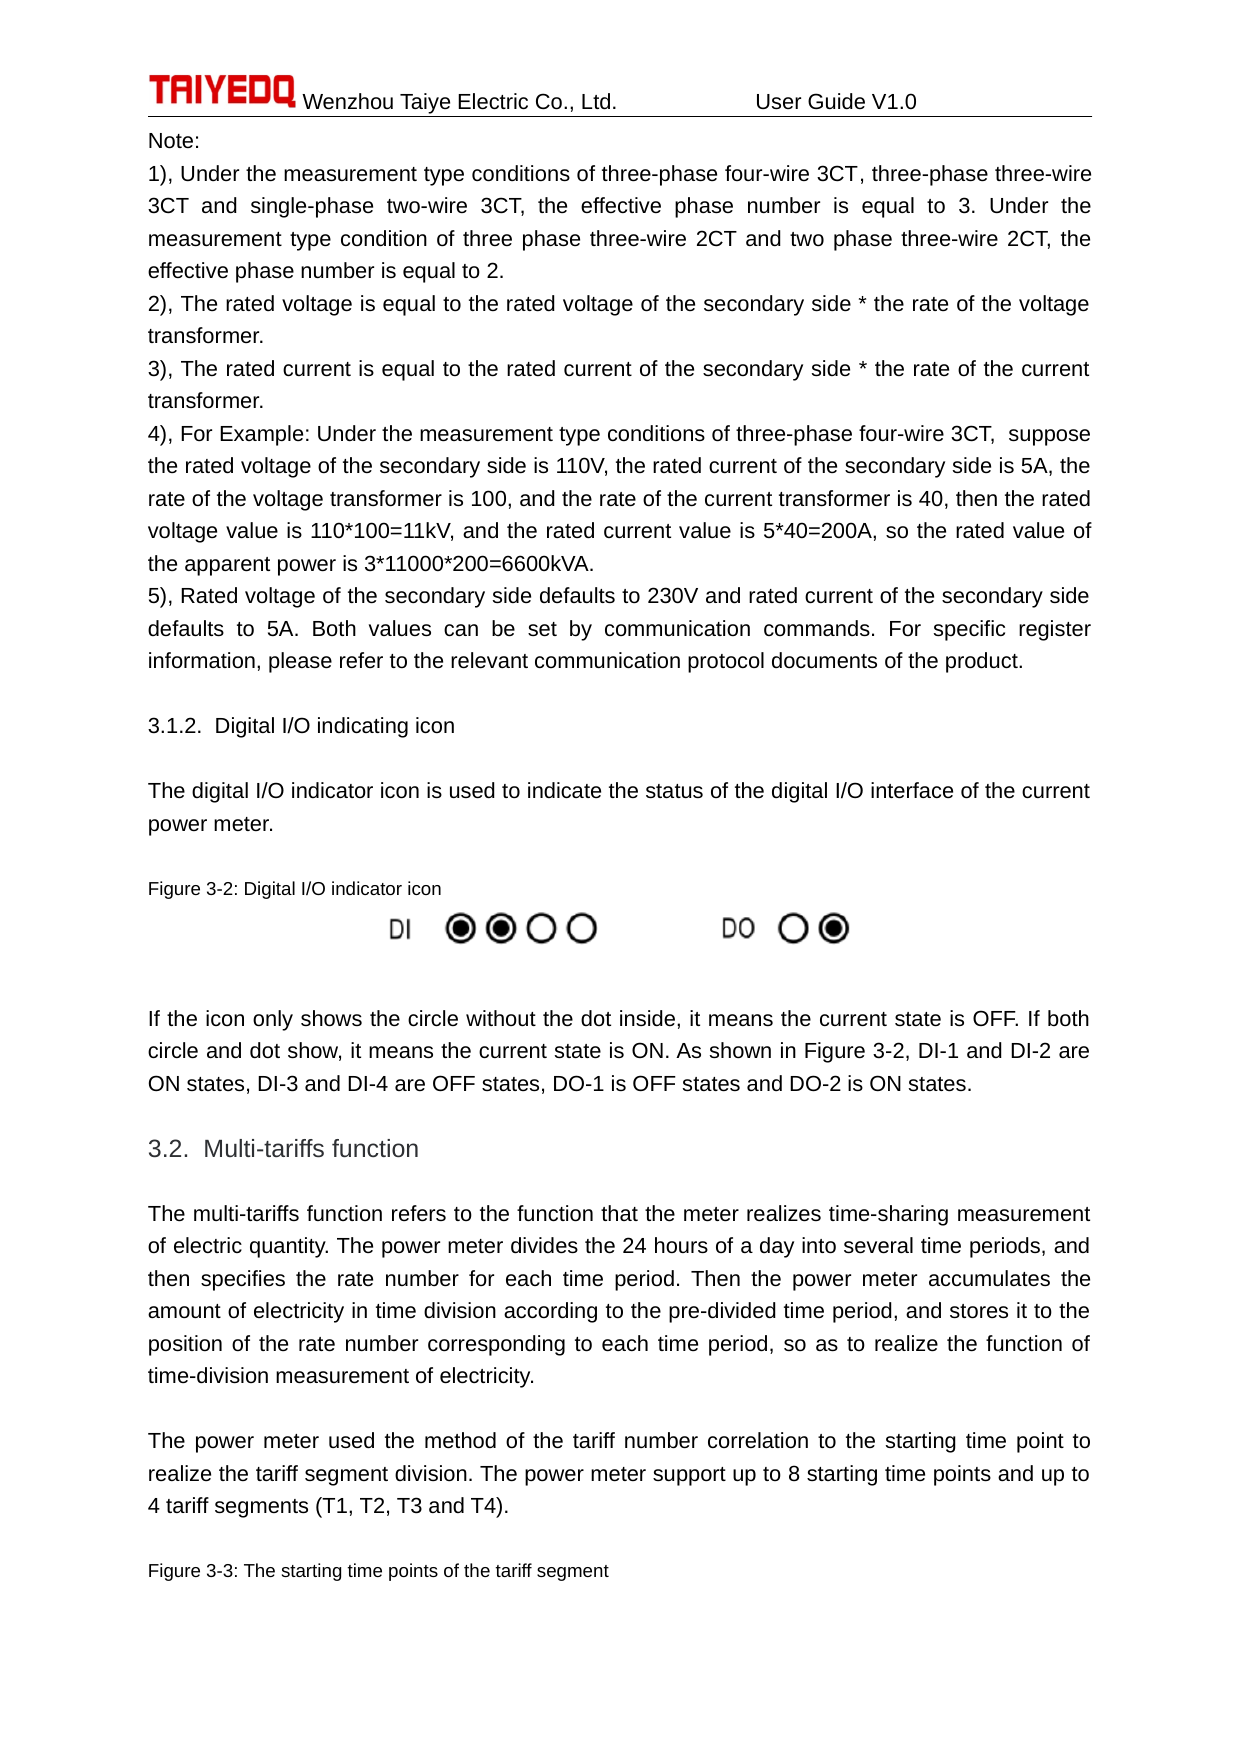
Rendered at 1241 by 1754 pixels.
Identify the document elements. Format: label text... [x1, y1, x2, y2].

picture [380, 904, 860, 952]
text Figure 3-3: The starting time points of the tariff segment [148, 1554, 1092, 1587]
subtitle 3.2. Multi-tariffs function [148, 1132, 1092, 1164]
text 1), Under the measurement type conditions of three-phase four-wire 3CT, three-phase three-wire 3CT and single-phase two-wire 3CT, the effective phase number is equal to 3. Under the measurement type condition of three phase three-wire 2CT and two phase three-wire 2CT, the effective phase number is equal to 2. [148, 157, 1092, 287]
text The power meter used the method of the tariff number correlation to the starting time point to realize the tariff segment division. The power meter support up to 8 starting time points and up to 4 tariff segments (T1, T2, T3 and T4). [148, 1424, 1092, 1522]
text Figure 3-2: Digital I/O indicator icon [148, 872, 1092, 904]
picture [147, 70, 297, 110]
text The multi-tariffs function refers to the function that the meter realizes time-sharing measurement of electric quantity. The power meter divides the 24 hours of a day into several time periods, and then specifies the rate number for each time period. Then the power meter accumulates the amount of electricity in time division according to the pre-divided time period, and stores it to the position of the rate number corresponding to each time period, so as to realize the function of time-division measurement of electricity. [148, 1197, 1092, 1392]
text The digital I/O indicator icon is used to indicate the status of the digital I/O interface of the current power meter. [148, 774, 1092, 839]
subtitle 3.1.2. Digital I/O indicating icon [148, 709, 1092, 742]
text 3), The rated current is equal to the rated current of the secondary side * the rate of the current transformer. [148, 352, 1092, 417]
text Note: [148, 124, 1092, 157]
text 5), Rated voltage of the secondary side defaults to 230V and rated current of the secondary side defaults to 5A. Both values can be set by communication commands. For specific register information, please refer to the relevant communication protocol documents of the product. [148, 579, 1092, 677]
text 2), The rated voltage is equal to the rated voltage of the secondary side * the rate of the voltage transformer. [148, 287, 1092, 352]
text If the icon only shows the circle without the dot inside, it means the current state is OFF. If both circle and dot show, it means the current state is ON. As shown in Figure 3-2, DI-1 and DI-2 are ON states, DI-3 and DI-4 are OFF states, DO-1 is OFF states and DO-2 is ON states. [148, 1002, 1092, 1099]
text 4), For Example: Under the measurement type conditions of three-phase four-wire 3CT, suppose the rated voltage of the secondary side is 110V, the rated current of the secondary side is 5A, the rate of the voltage transformer is 100, and the rate of the current transformer is 40, then the rated voltage value is 110*100=11kV, and the rated current value is 5*40=200A, so the rated value of the apparent power is 3*11000*200=6600kVA. [148, 417, 1092, 579]
